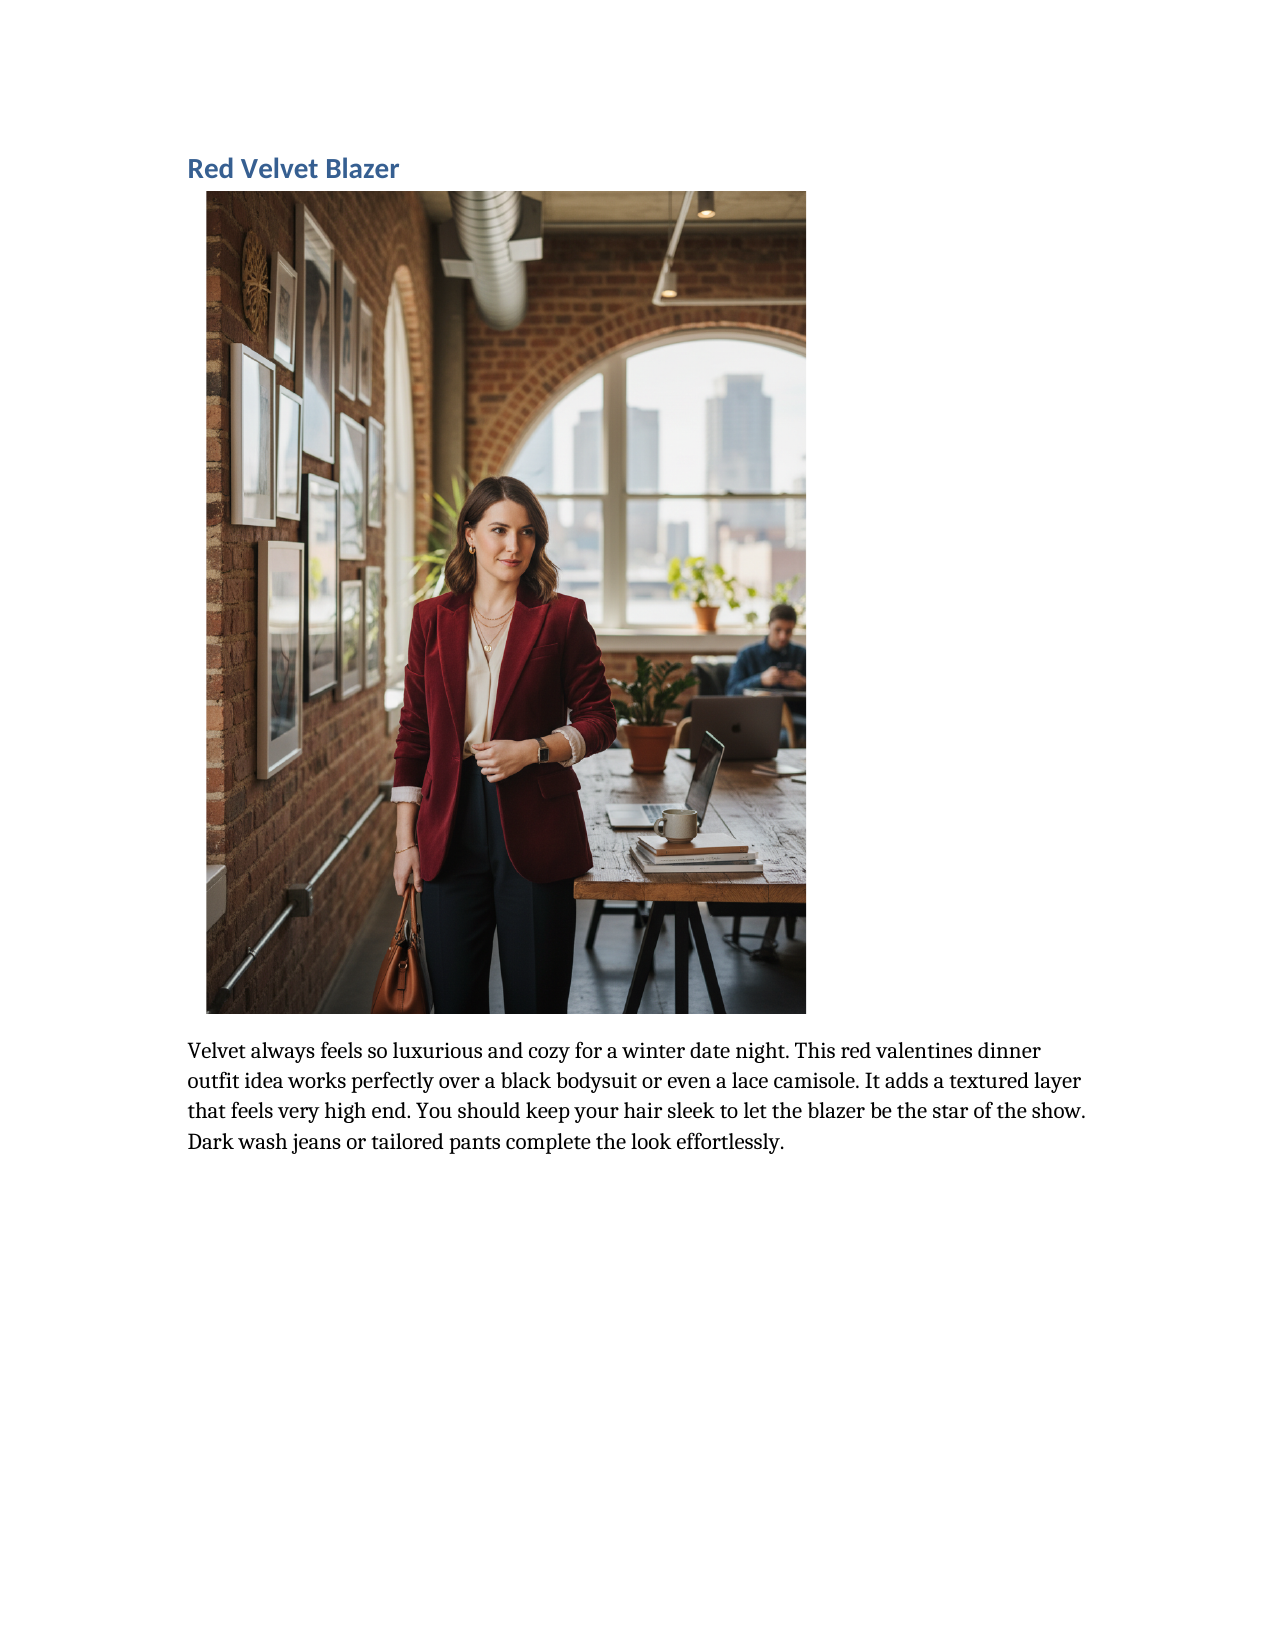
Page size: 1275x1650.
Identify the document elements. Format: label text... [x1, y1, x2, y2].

text Velvet always feels so luxurious and cozy for a winter date night. This red valentines dinner outfit idea works perfectly over a black bodysuit or even a lace camisole. It adds a textured layer that feels very high end. You should keep your hair sleek to let the blazer be the star of the show. Dark wash jeans or tailored pants complete the look effortlessly. [187, 1038, 1087, 1155]
subtitle Red Velvet Blazer [187, 150, 1087, 186]
picture [206, 191, 807, 1014]
